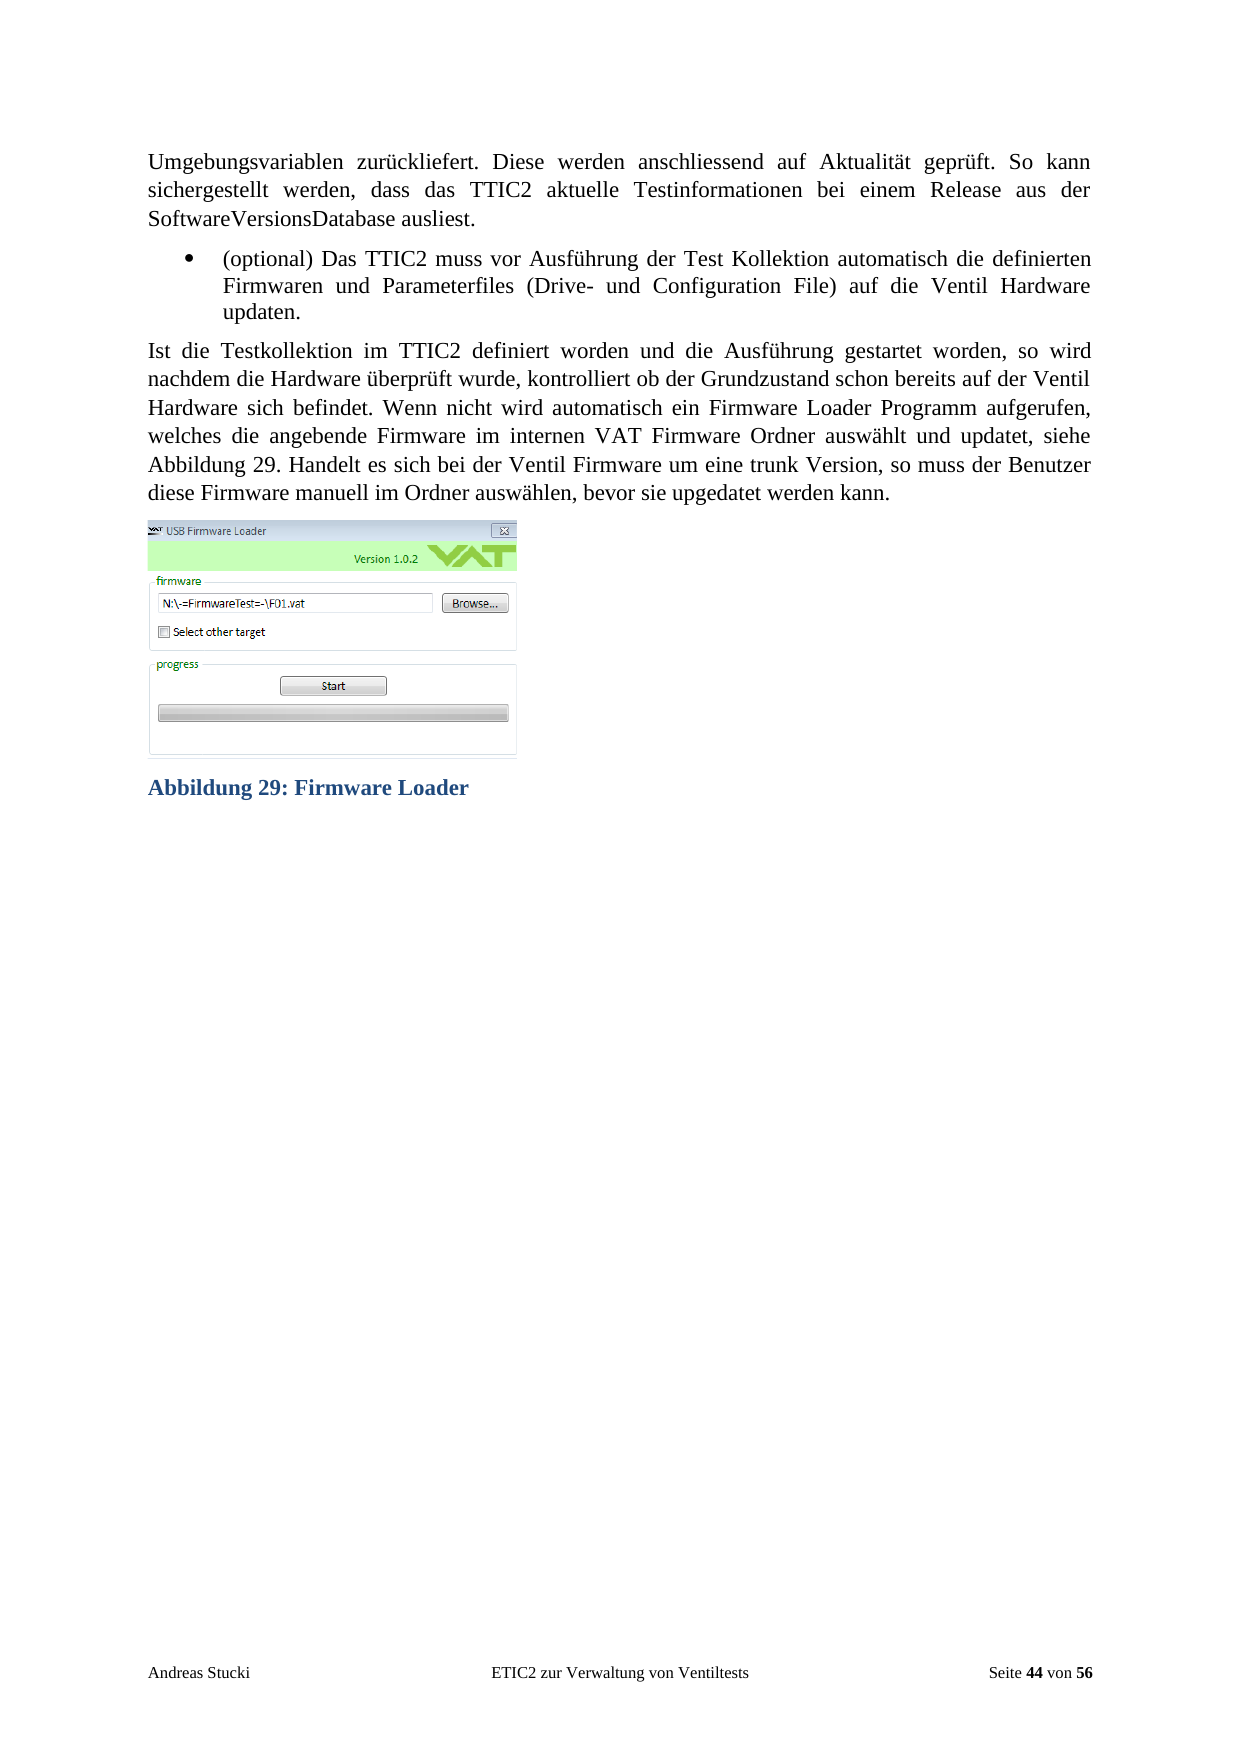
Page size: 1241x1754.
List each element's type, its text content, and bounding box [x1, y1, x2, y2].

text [148, 148, 1092, 231]
picture [147, 520, 517, 759]
list (optional) Das TTIC2 muss vor Ausführung der Test Kollektion automatisch die definierten Firmwaren und Parameterfiles (Drive- und Configuration File) auf die Ventil Hardware updaten. [185, 246, 1092, 324]
text Ist die Testkollektion im TTIC2 definiert worden und die Ausführung gestartet worden, so wird nachdem die Hardware überprüft wurde, kontrolliert ob der Grundzustand schon bereits auf der Ventil Hardware sich befindet. Wenn nicht wird automatisch ein Firmware Loader Programm aufgerufen, welches die angebende Firmware im internen VAT Firmware Ordner auswählt und updatet, siehe Abbildung 29. Handelt es sich bei der Ventil Firmware um eine trunk Version, so muss der Benutzer diese Firmware manuell im Ordner auswählen, bevor sie upgedatet werden kann. [148, 337, 1092, 506]
